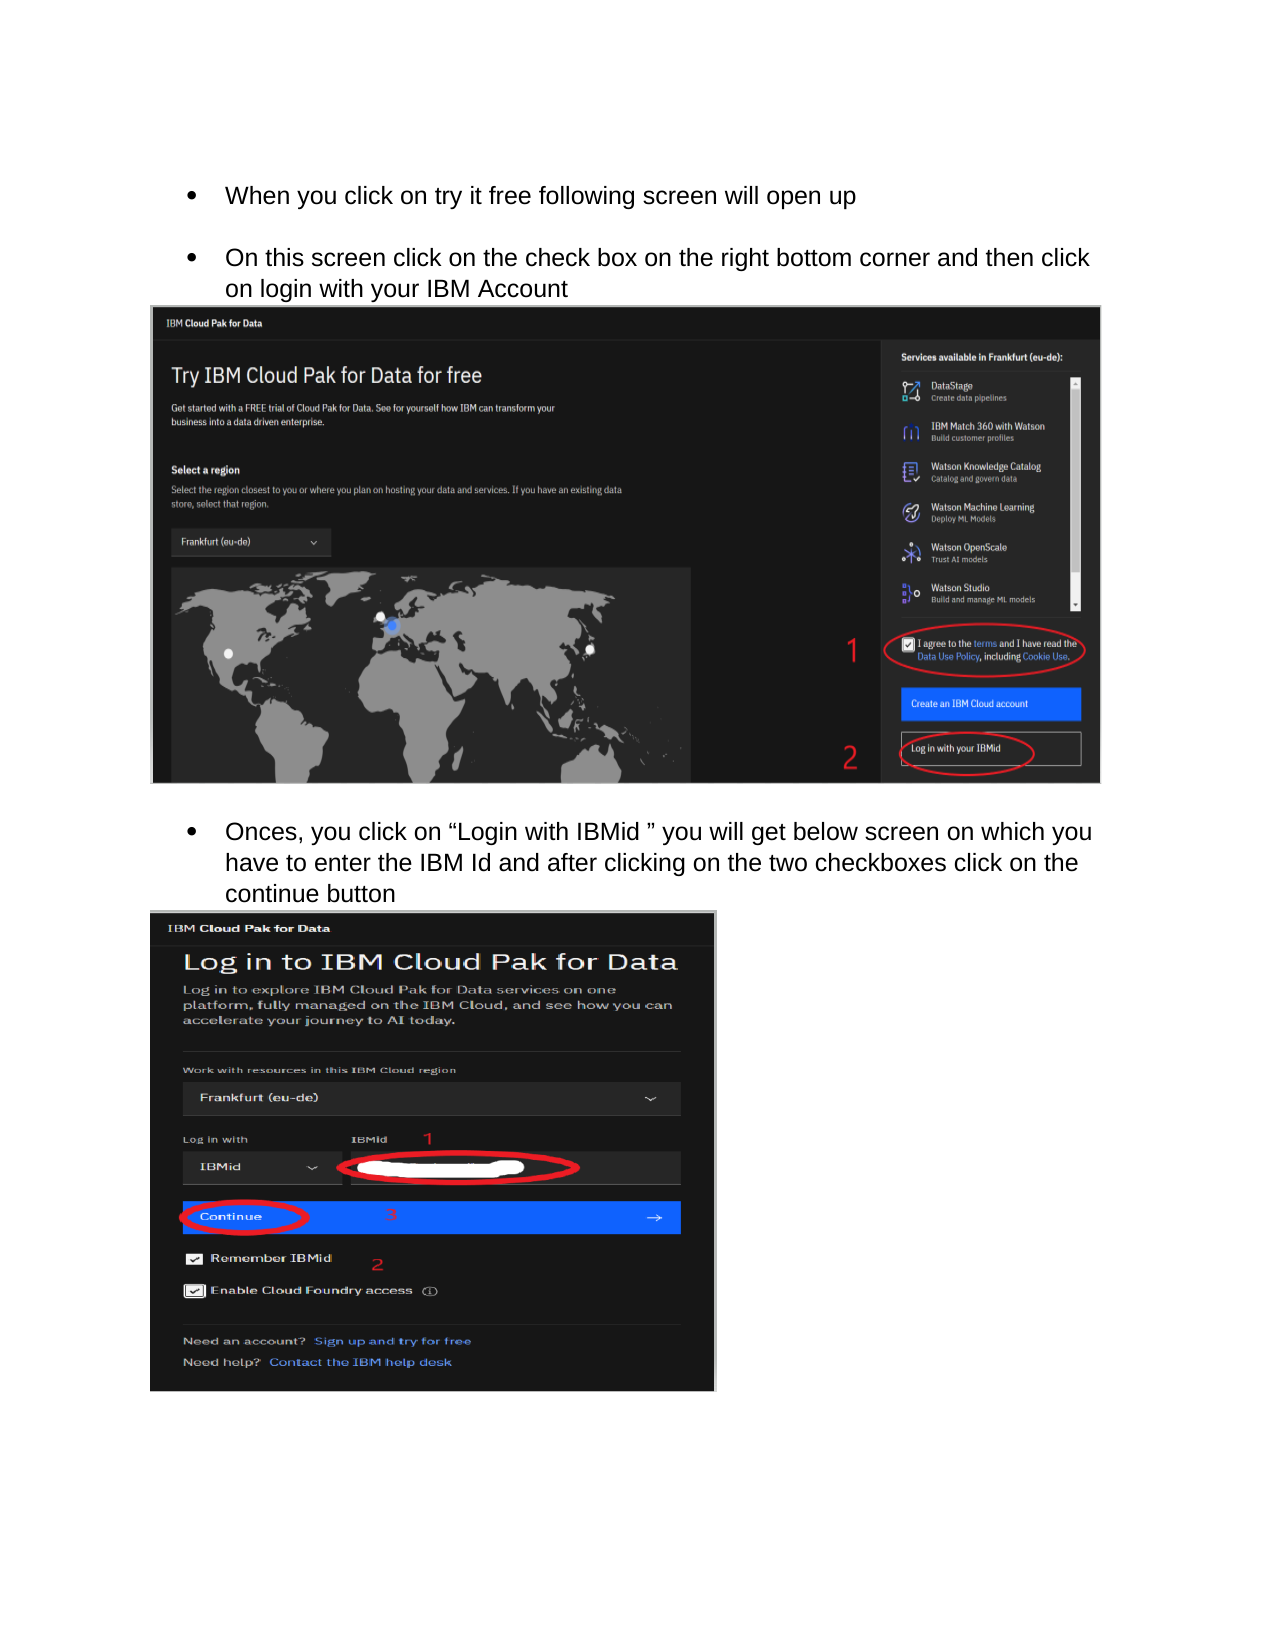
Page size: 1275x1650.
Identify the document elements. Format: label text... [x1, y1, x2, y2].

list On this screen click on the check box on the right bottom corner and then click on login with your IBM Account [187, 243, 1125, 303]
picture [150, 305, 1102, 784]
list Onces, you click on “Login with IBMid ” you will get below screen on which you have to enter the IBM Id and after clicking on the two checkboxes click on the continue button [187, 817, 1125, 908]
picture [150, 910, 717, 1392]
list When you click on try it free following screen will open up [187, 181, 1125, 210]
